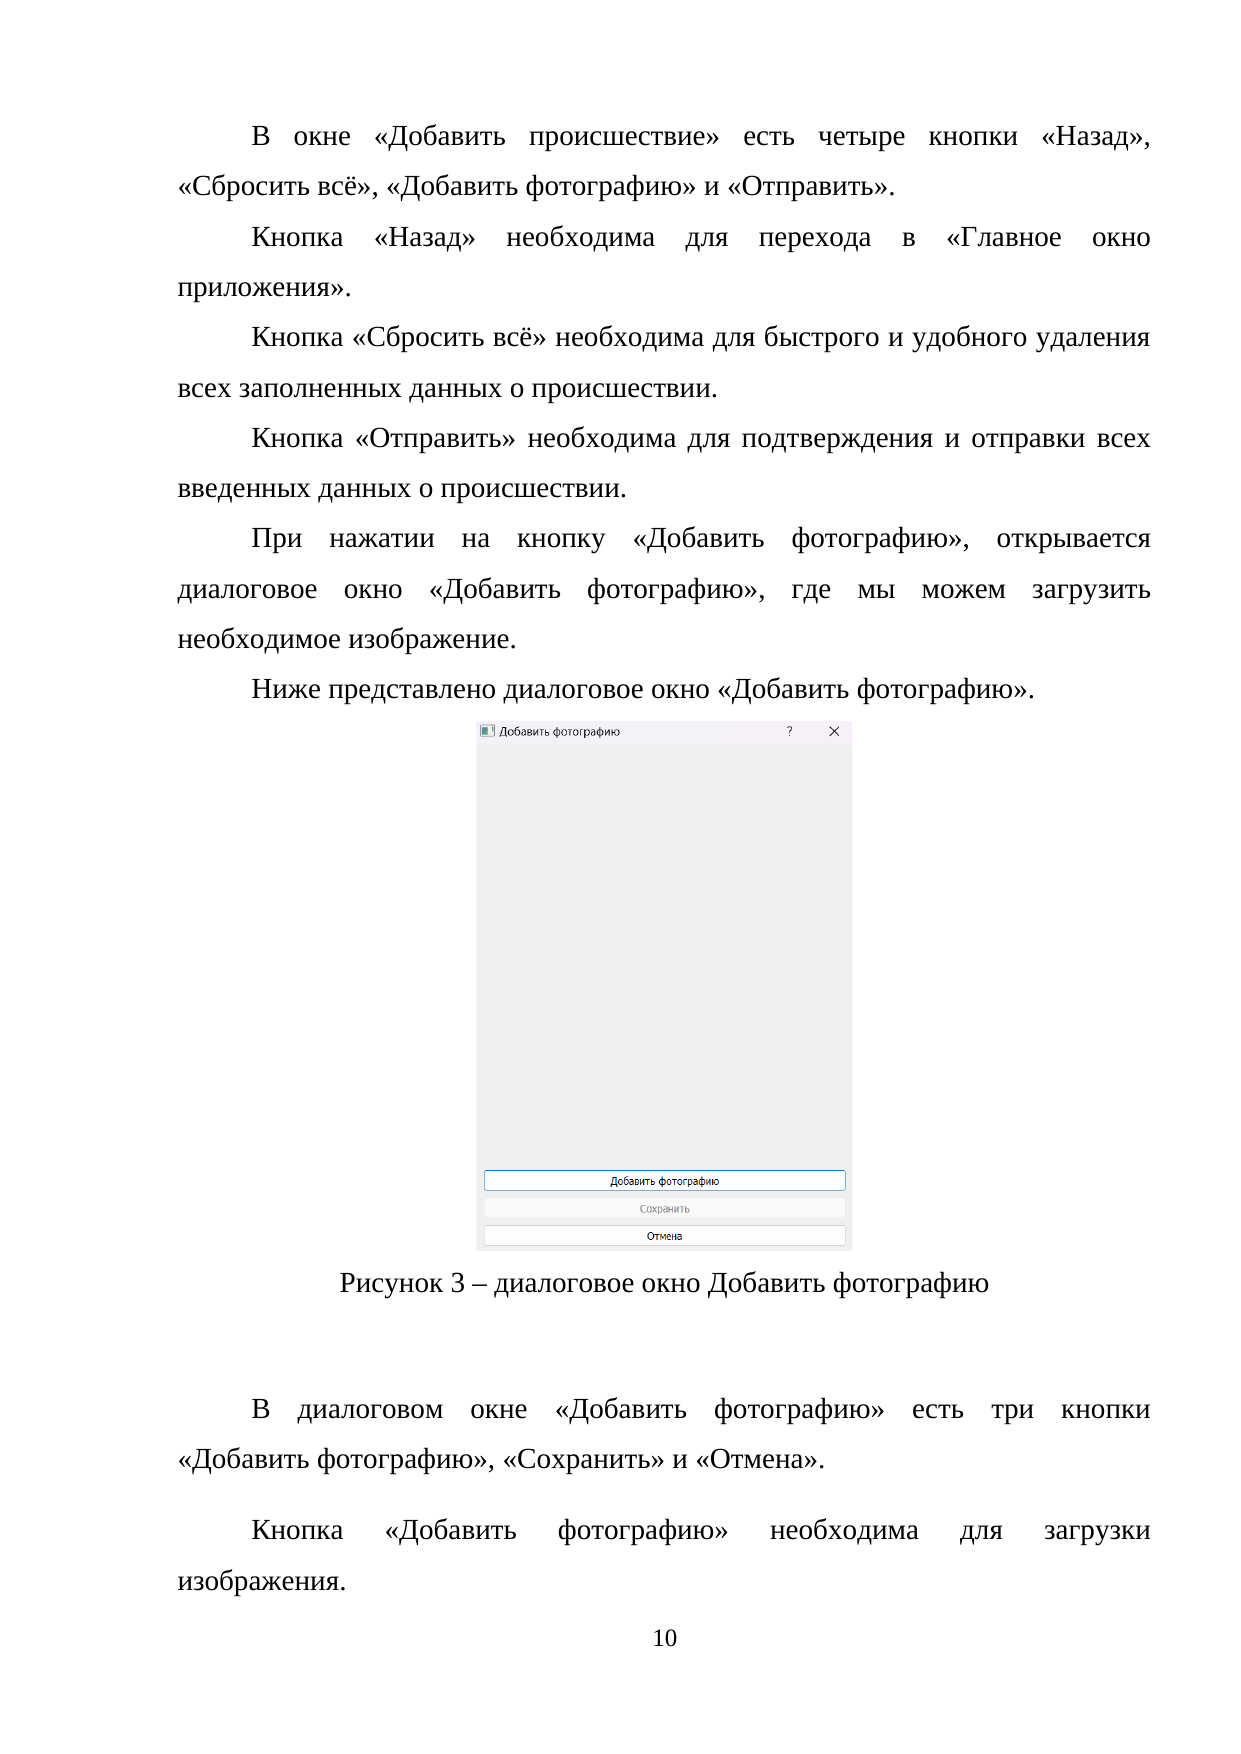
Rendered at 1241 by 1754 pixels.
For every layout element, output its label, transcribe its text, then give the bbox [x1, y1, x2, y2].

text При нажатии на кнопку «Добавить фотографию», открывается диалоговое окно «Добавить фотографию», где мы можем загрузить необходимое изображение. [177, 521, 1152, 655]
picture [476, 721, 853, 1251]
text В окне «Добавить происшествие» есть четыре кнопки «Назад», «Сбросить всё», «Добавить фотографию» и «Отправить». [177, 118, 1152, 202]
text Кнопка «Сбросить всё» необходима для быстрого и удобного удаления всех заполненных данных о происшествии. [177, 319, 1152, 403]
text Кнопка «Отправить» необходима для подтверждения и отправки всех введенных данных о происшествии. [177, 420, 1152, 504]
text В диалоговом окне «Добавить фотографию» есть три кнопки «Добавить фотографию», «Сохранить» и «Отмена». [177, 1391, 1152, 1475]
text Кнопка «Добавить фотографию» необходима для загрузки изображения. [177, 1512, 1152, 1596]
text Кнопка «Назад» необходима для перехода в «Главное окно приложения». [177, 219, 1152, 303]
text Ниже представлено диалоговое окно «Добавить фотографию». [177, 672, 1152, 705]
text Рисунок 3 – диалоговое окно Добавить фотографию [177, 1265, 1152, 1299]
